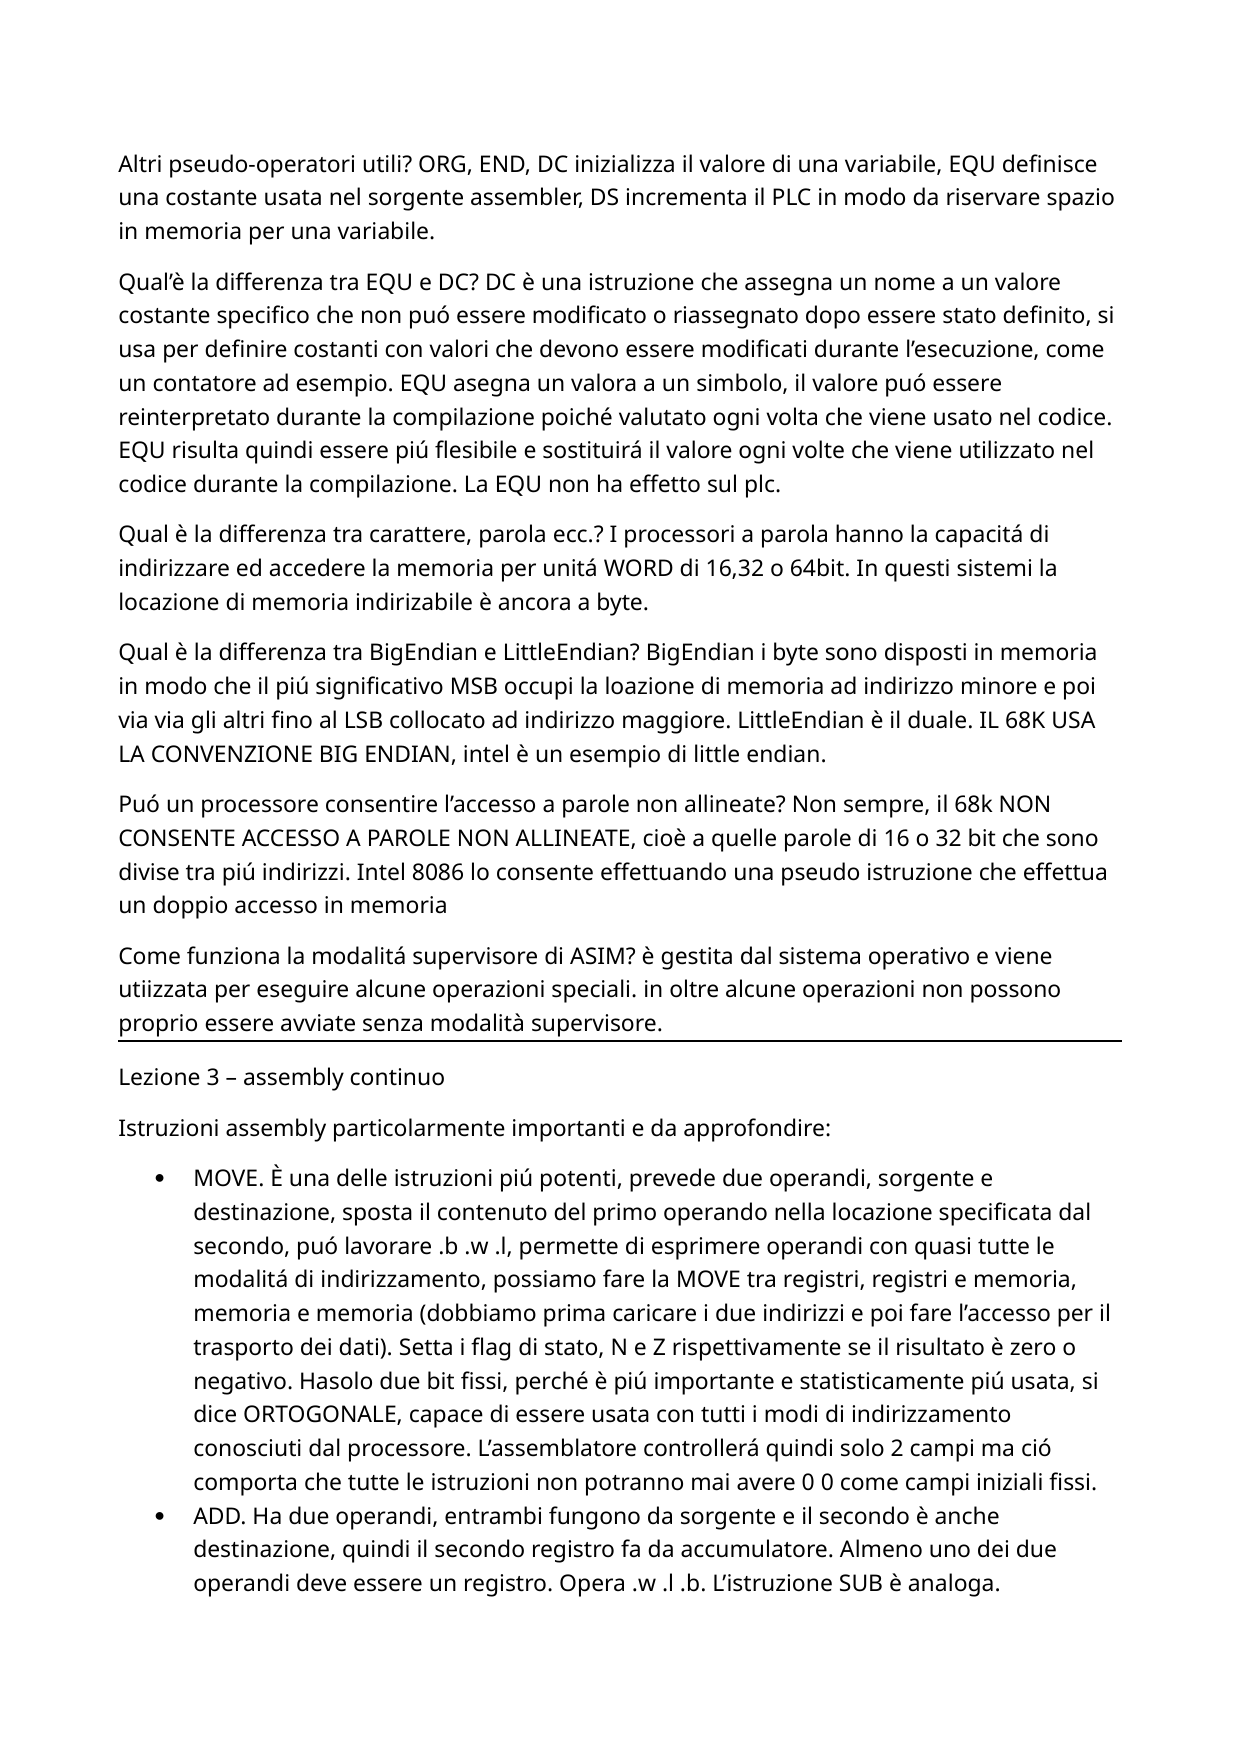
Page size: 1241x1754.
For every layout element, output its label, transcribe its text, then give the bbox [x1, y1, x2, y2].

text Puó un processore consentire l’accesso a parole non allineate? Non sempre, il 68k NON CONSENTE ACCESSO A PAROLE NON ALLINEATE, cioè a quelle parole di 16 o 32 bit che sono divise tra piú indirizzi. Intel 8086 lo consente effettuando una pseudo istruzione che effettua un doppio accesso in memoria [118, 788, 1122, 921]
text Altri pseudo-operatori utili? ORG, END, DC inizializza il valore di una variabile, EQU definisce una costante usata nel sorgente assembler, DS incrementa il PLC in modo da riservare spazio in memoria per una variabile. [118, 148, 1122, 246]
text Qual è la differenza tra BigEndian e LittleEndian? BigEndian i byte sono disposti in memoria in modo che il piú significativo MSB occupi la loazione di memoria ad indirizzo minore e poi via via gli altri fino al LSB collocato ad indirizzo maggiore. LittleEndian è il duale. IL 68K USA LA CONVENZIONE BIG ENDIAN, intel è un esempio di little endian. [118, 636, 1122, 769]
text Istruzioni assembly particolarmente importanti e da approfondire: [118, 1112, 1122, 1143]
text Come funziona la modalitá supervisore di ASIM? è gestita dal sistema operativo e viene utiizzata per eseguire alcune operazioni speciali. in oltre alcune operazioni non possono proprio essere avviate senza modalità supervisore. [118, 940, 1122, 1040]
text Lezione 3 – assembly continuo [118, 1061, 1122, 1092]
text Qual è la differenza tra carattere, parola ecc.? I processori a parola hanno la capacitá di indirizzare ed accedere la memoria per unitá WORD di 16,32 o 64bit. In questi sistemi la locazione di memoria indirizabile è ancora a byte. [118, 518, 1122, 617]
list ADD. Ha due operandi, entrambi fungono da sorgente e il secondo è anche destinazione, quindi il secondo registro fa da accumulatore. Almeno uno dei due operandi deve essere un registro. Opera .w .l .b. L’istruzione SUB è analoga. [156, 1499, 1122, 1598]
text Qual’è la differenza tra EQU e DC? DC è una istruzione che assegna un nome a un valore costante specifico che non puó essere modificato o riassegnato dopo essere stato definito, si usa per definire costanti con valori che devono essere modificati durante l’esecuzione, come un contatore ad esempio. EQU asegna un valora a un simbolo, il valore puó essere reinterpretato durante la compilazione poiché valutato ogni volta che viene usato nel codice. EQU risulta quindi essere piú flesibile e sostituirá il valore ogni volte che viene utilizzato nel codice durante la compilazione. La EQU non ha effetto sul plc. [118, 266, 1122, 499]
list MOVE. È una delle istruzioni piú potenti, prevede due operandi, sorgente e destinazione, sposta il contenuto del primo operando nella locazione specificata dal secondo, puó lavorare .b .w .l, permette di esprimere operandi con quasi tutte le modalitá di indirizzamento, possiamo fare la MOVE tra registri, registri e memoria, memoria e memoria (dobbiamo prima caricare i due indirizzi e poi fare l’accesso per il trasporto dei dati). Setta i flag di stato, N e Z rispettivamente se il risultato è zero o negativo. Hasolo due bit fissi, perché è piú importante e statisticamente piú usata, si dice ORTOGONALE, capace di essere usata con tutti i modi di indirizzamento conosciuti dal processore. L’assemblatore controllerá quindi solo 2 campi ma ció comporta che tutte le istruzioni non potranno mai avere 0 0 come campi iniziali fissi. [156, 1162, 1122, 1497]
